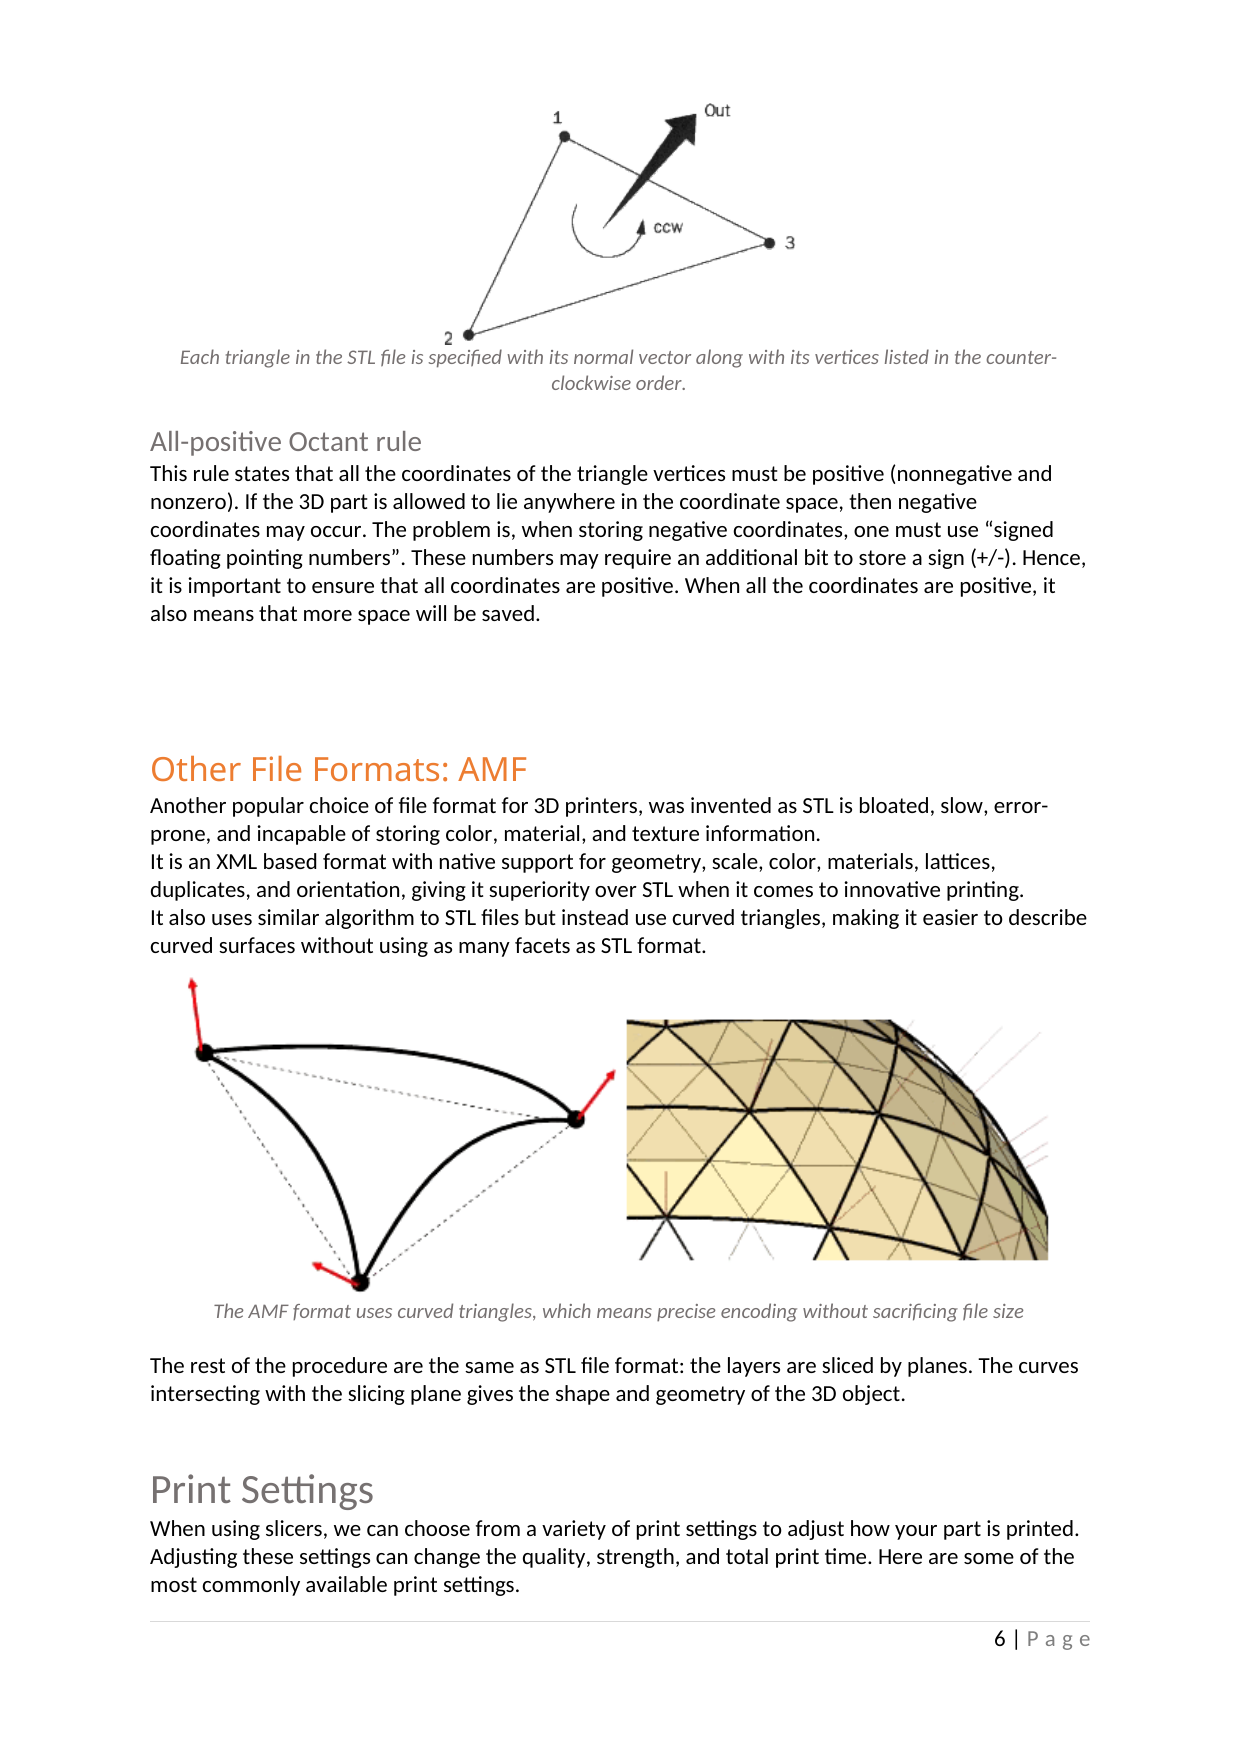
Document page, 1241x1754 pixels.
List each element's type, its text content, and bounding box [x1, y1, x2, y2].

picture [176, 959, 1064, 1298]
text When using slicers, we can choose from a variety of print settings to adjust how your part is printed. Adjusting these settings can change the quality, strength, and total print time. Here are some of the most commonly available print settings. [150, 1514, 1090, 1598]
text Another popular choice of file format for 3D printers, was invented as STL is bloated, slow, error-prone, and incapable of storing color, material, and texture information. [150, 791, 1090, 847]
text This rule states that all the coordinates of the triangle vertices must be positive (nonnegative and nonzero). If the 3D part is allowed to lie anywhere in the coordinate space, then negative coordinates may occur. The problem is, when storing negative coordinates, one must use “signed floating pointing numbers”. These numbers may require an additional bit to store a sign (+/-). Hence, it is important to ensure that all coordinates are positive. When all the coordinates are positive, it also means that more space will be saved. [150, 459, 1090, 627]
text The rest of the procedure are the same as STL file format: the layers are sliced by planes. The curves intersecting with the slicing plane gives the shape and geometry of the 3D object. [150, 1351, 1090, 1407]
text Other File Formats: AMF [150, 746, 1090, 791]
text Each triangle in the STL file is specified with its normal vector along with its vertices listed in the counter-clockwise order. [150, 344, 1090, 395]
text It also uses similar algorithm to STL files but instead use curved triangles, making it easier to describe curved surfaces without using as many facets as STL format. [150, 903, 1090, 959]
text The AMF format uses curved triangles, which means precise encoding without sacrificing file size [150, 1298, 1090, 1323]
text It is an XML based format with native support for geometry, scale, color, materials, lattices, duplicates, and orientation, giving it superiority over STL when it comes to innovative printing. [150, 847, 1090, 903]
text Print Settings [150, 1463, 1090, 1514]
picture [444, 103, 796, 345]
text All-positive Octant rule [150, 423, 1090, 459]
